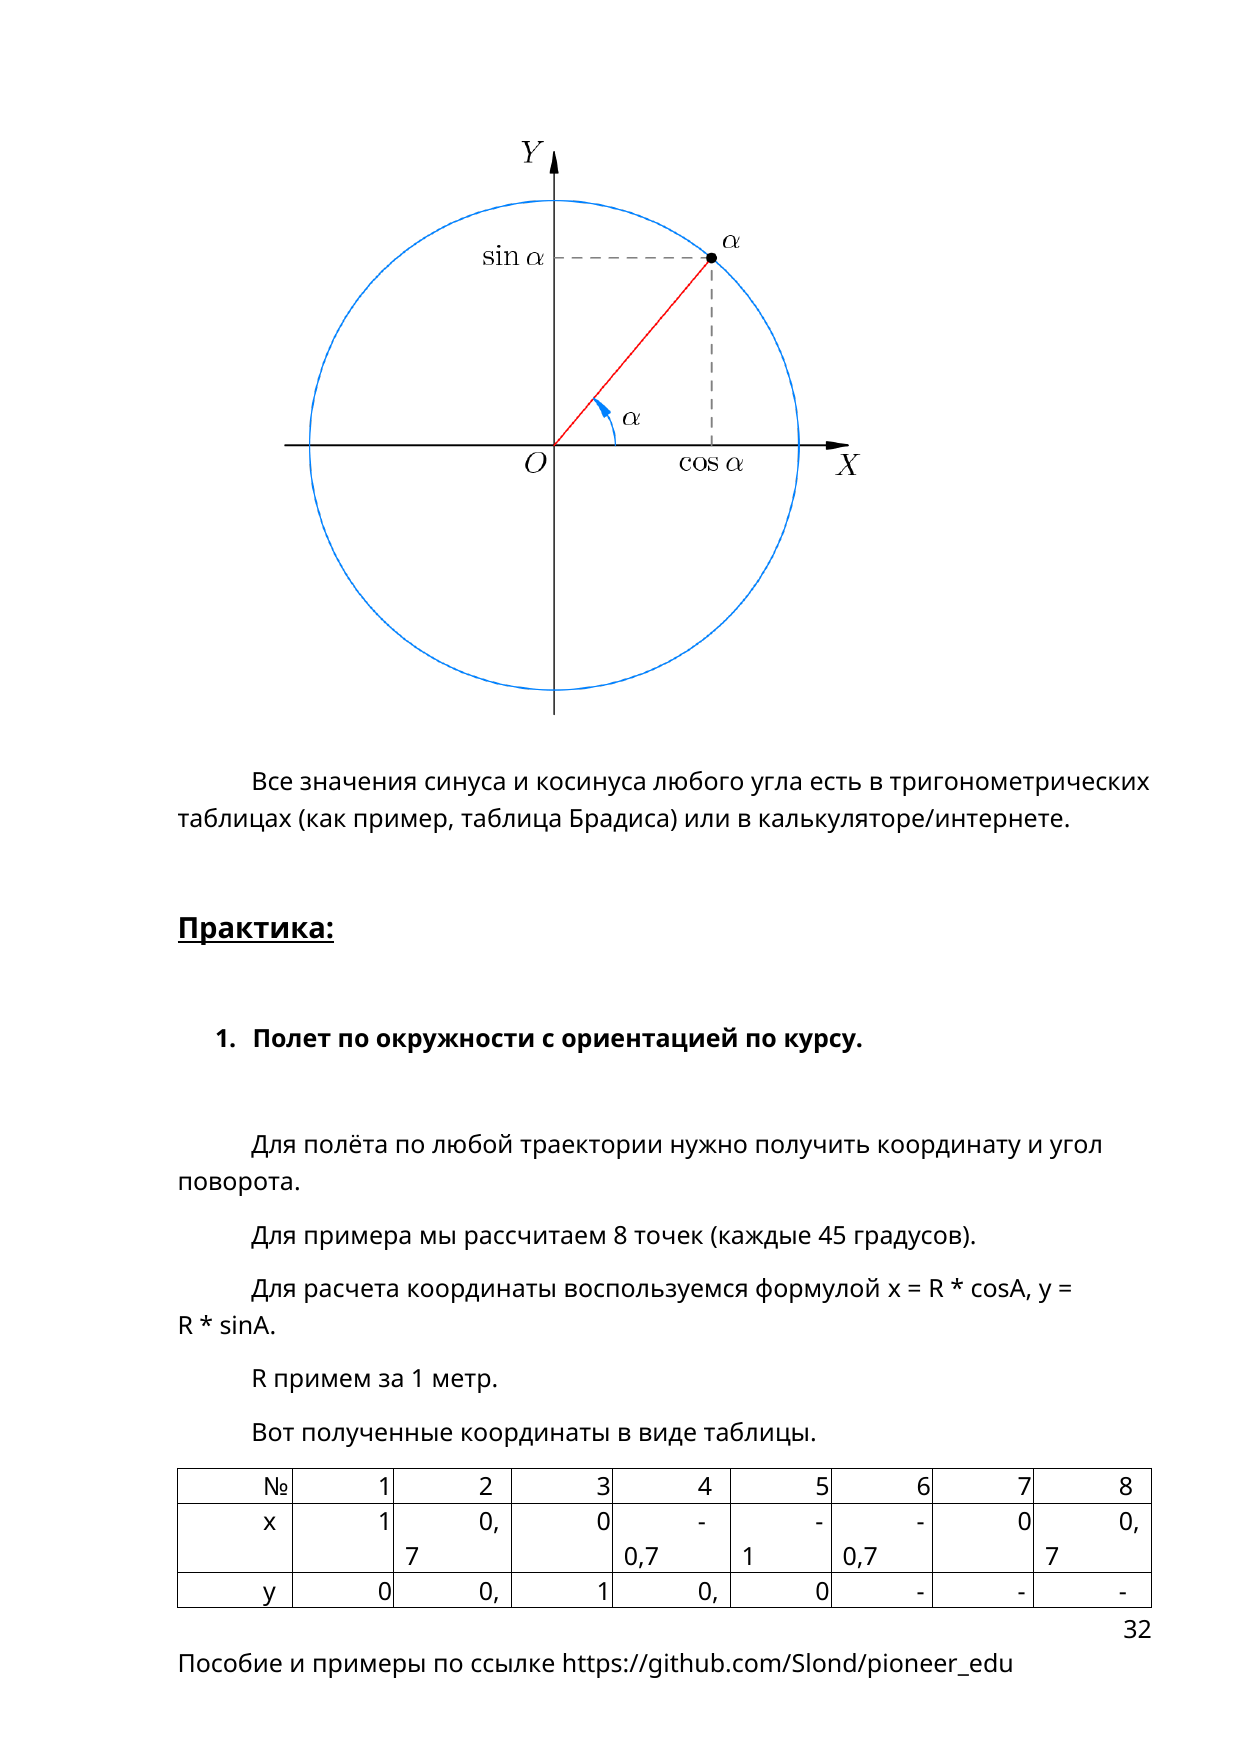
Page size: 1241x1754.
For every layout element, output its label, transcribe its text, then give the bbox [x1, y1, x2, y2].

picture [251, 118, 878, 745]
table_header 3 [512, 1469, 612, 1503]
table_cell 0 [512, 1504, 612, 1572]
table_header 1 [293, 1469, 393, 1503]
table_cell -0,7 [832, 1504, 932, 1572]
table_cell -0,7 [832, 1573, 932, 1607]
table_header 6 [832, 1469, 932, 1503]
table_cell 1 [512, 1573, 612, 1607]
table_cell x [178, 1504, 292, 1572]
list Полет по окружности с ориентацией по курсу. [215, 1020, 1152, 1054]
table_cell -0,7 [613, 1504, 730, 1572]
text Для полёта по любой траектории нужно получить координату и угол поворота. [177, 1127, 1152, 1198]
table_header 5 [731, 1469, 831, 1503]
table_cell 0,7 [394, 1504, 511, 1572]
table_cell 1 [293, 1504, 393, 1572]
table_header 2 [394, 1469, 511, 1503]
table_header 7 [933, 1469, 1033, 1503]
text Практика: [177, 907, 1152, 947]
table_header 4 [613, 1469, 730, 1503]
table_cell 0 [293, 1573, 393, 1607]
table_cell 0 [933, 1504, 1033, 1572]
table_cell -1 [933, 1573, 1033, 1607]
table_cell -1 [731, 1504, 831, 1572]
text Все значения синуса и косинуса любого угла есть в тригонометрических таблицах (как пример, таблица Брадиса) или в калькуляторе/интернете. [177, 764, 1152, 834]
table_cell -0,7 [1034, 1573, 1151, 1607]
text Для примера мы рассчитаем 8 точек (каждые 45 градусов). [177, 1217, 1152, 1251]
table_cell y [178, 1573, 292, 1607]
text Для расчета координаты воспользуемся формулой x = R * cosA, y = R * sinA. [177, 1271, 1152, 1342]
text R примем за 1 метр. [177, 1361, 1152, 1395]
table_cell 0,7 [1034, 1504, 1151, 1572]
table_cell 0,7 [394, 1573, 511, 1607]
table_header № [178, 1469, 292, 1503]
table_cell 0 [731, 1573, 831, 1607]
table_cell 0,7 [613, 1573, 730, 1607]
table_header 8 [1034, 1469, 1151, 1503]
text Вот полученные координаты в виде таблицы. [177, 1414, 1152, 1448]
